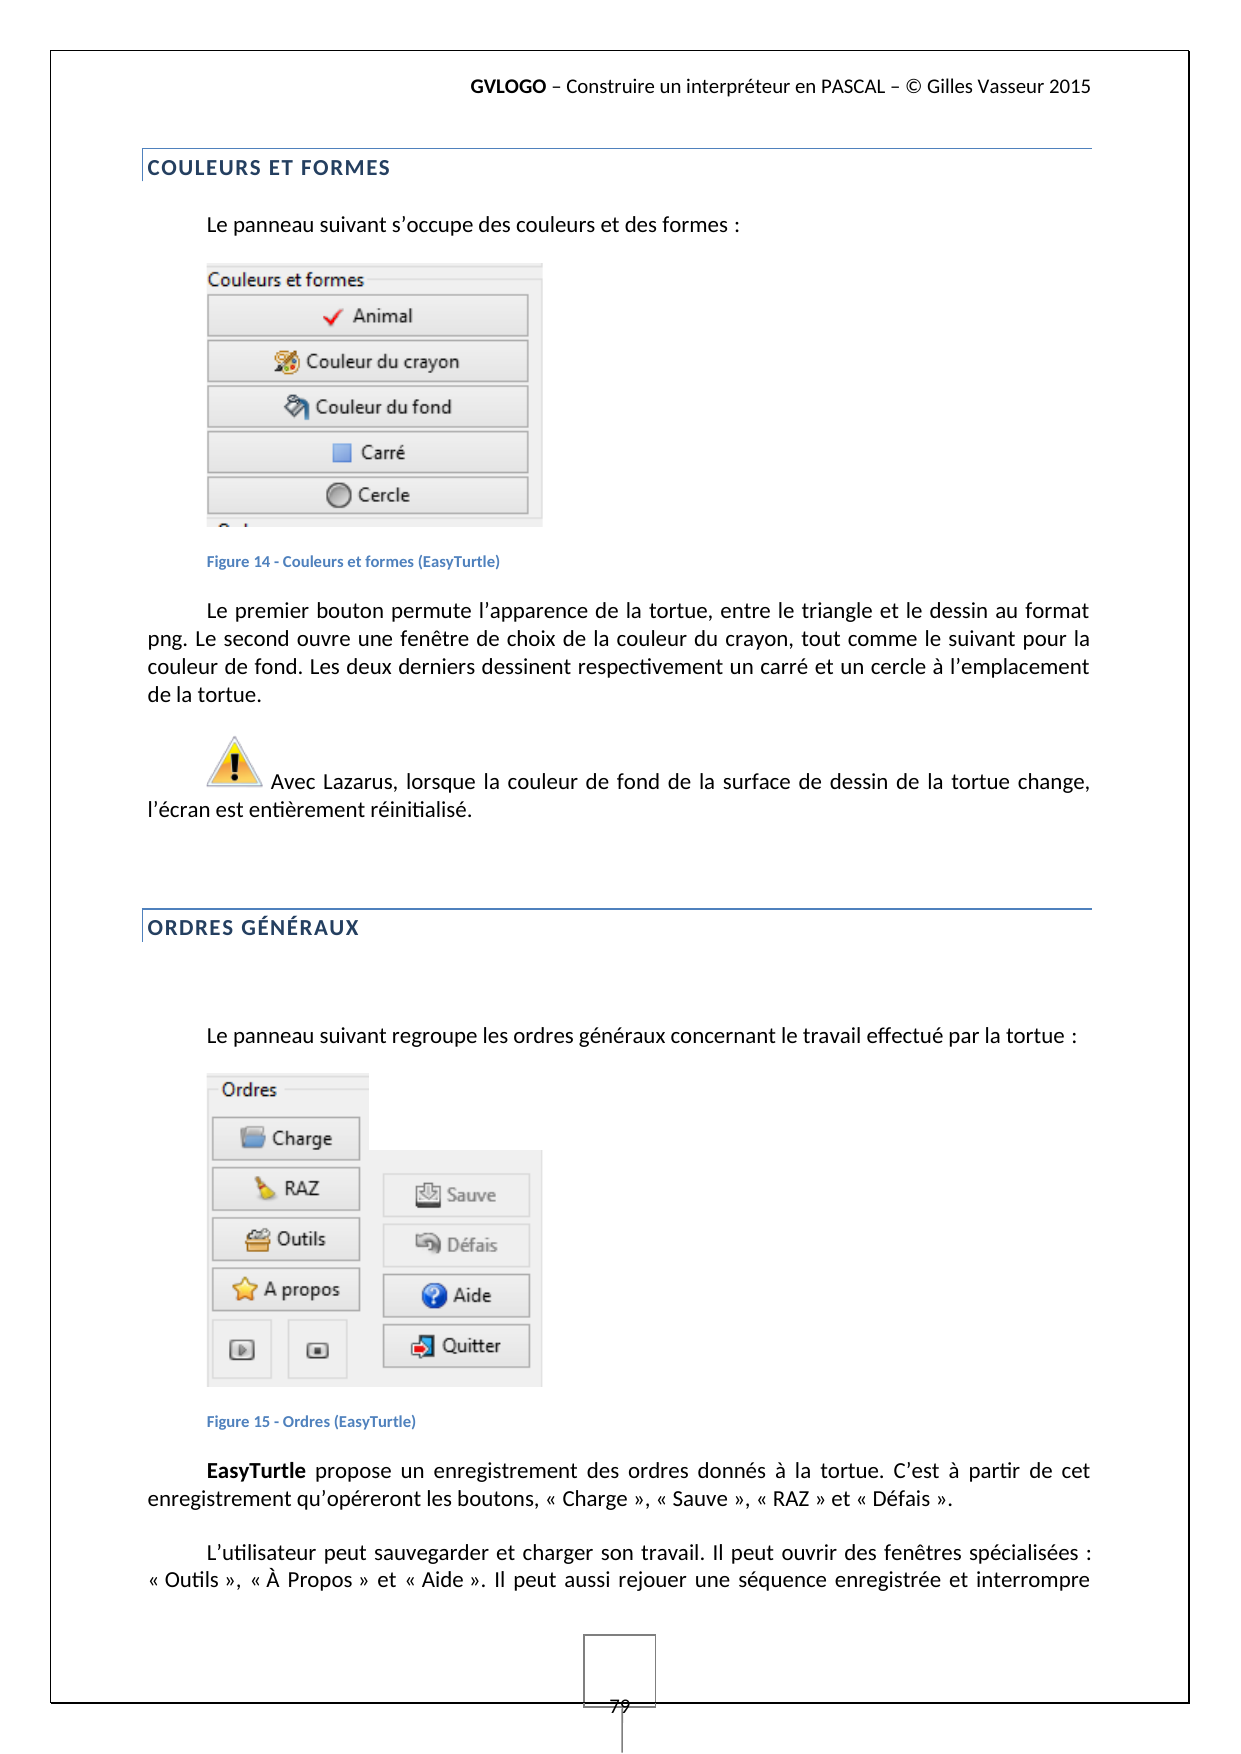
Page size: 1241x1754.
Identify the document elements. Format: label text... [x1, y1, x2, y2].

text Le panneau suivant s’occupe des couleurs et des formes : [147, 211, 1092, 238]
text Figure 15 - Ordres (EasyTurtle) [147, 1411, 1092, 1432]
text Avec Lazarus, lorsque la couleur de fond de la surface de dessin de la tortue change, l’écran est entièrement réinitialisé. [147, 733, 1092, 823]
subtitle Ordres généraux [143, 910, 1092, 942]
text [147, 1538, 1092, 1594]
text Figure 14 - Couleurs et formes (EasyTurtle) [147, 551, 1092, 571]
picture [206, 263, 543, 527]
text Le panneau suivant regroupe les ordres généraux concernant le travail effectué par la tortue : [147, 1021, 1092, 1049]
text EasyTurtle propose un enregistrement des ordres donnés à la tortue. C’est à partir de cet enregistrement qu’opéreront les boutons, « Charge », « Sauve », « RAZ » et « Défais ». [147, 1457, 1092, 1513]
text Le premier bouton permute l’apparence de la tortue, entre le triangle et le dessin au format png. Le second ouvre une fenêtre de choix de la couleur du crayon, tout comme le suivant pour la couleur de fond. Les deux derniers dessinent respectivement un carré et un cercle à l’emplacement de la tortue. [147, 596, 1092, 708]
picture [206, 1073, 543, 1387]
subtitle Couleurs et formes [143, 149, 1092, 181]
picture [206, 733, 263, 790]
